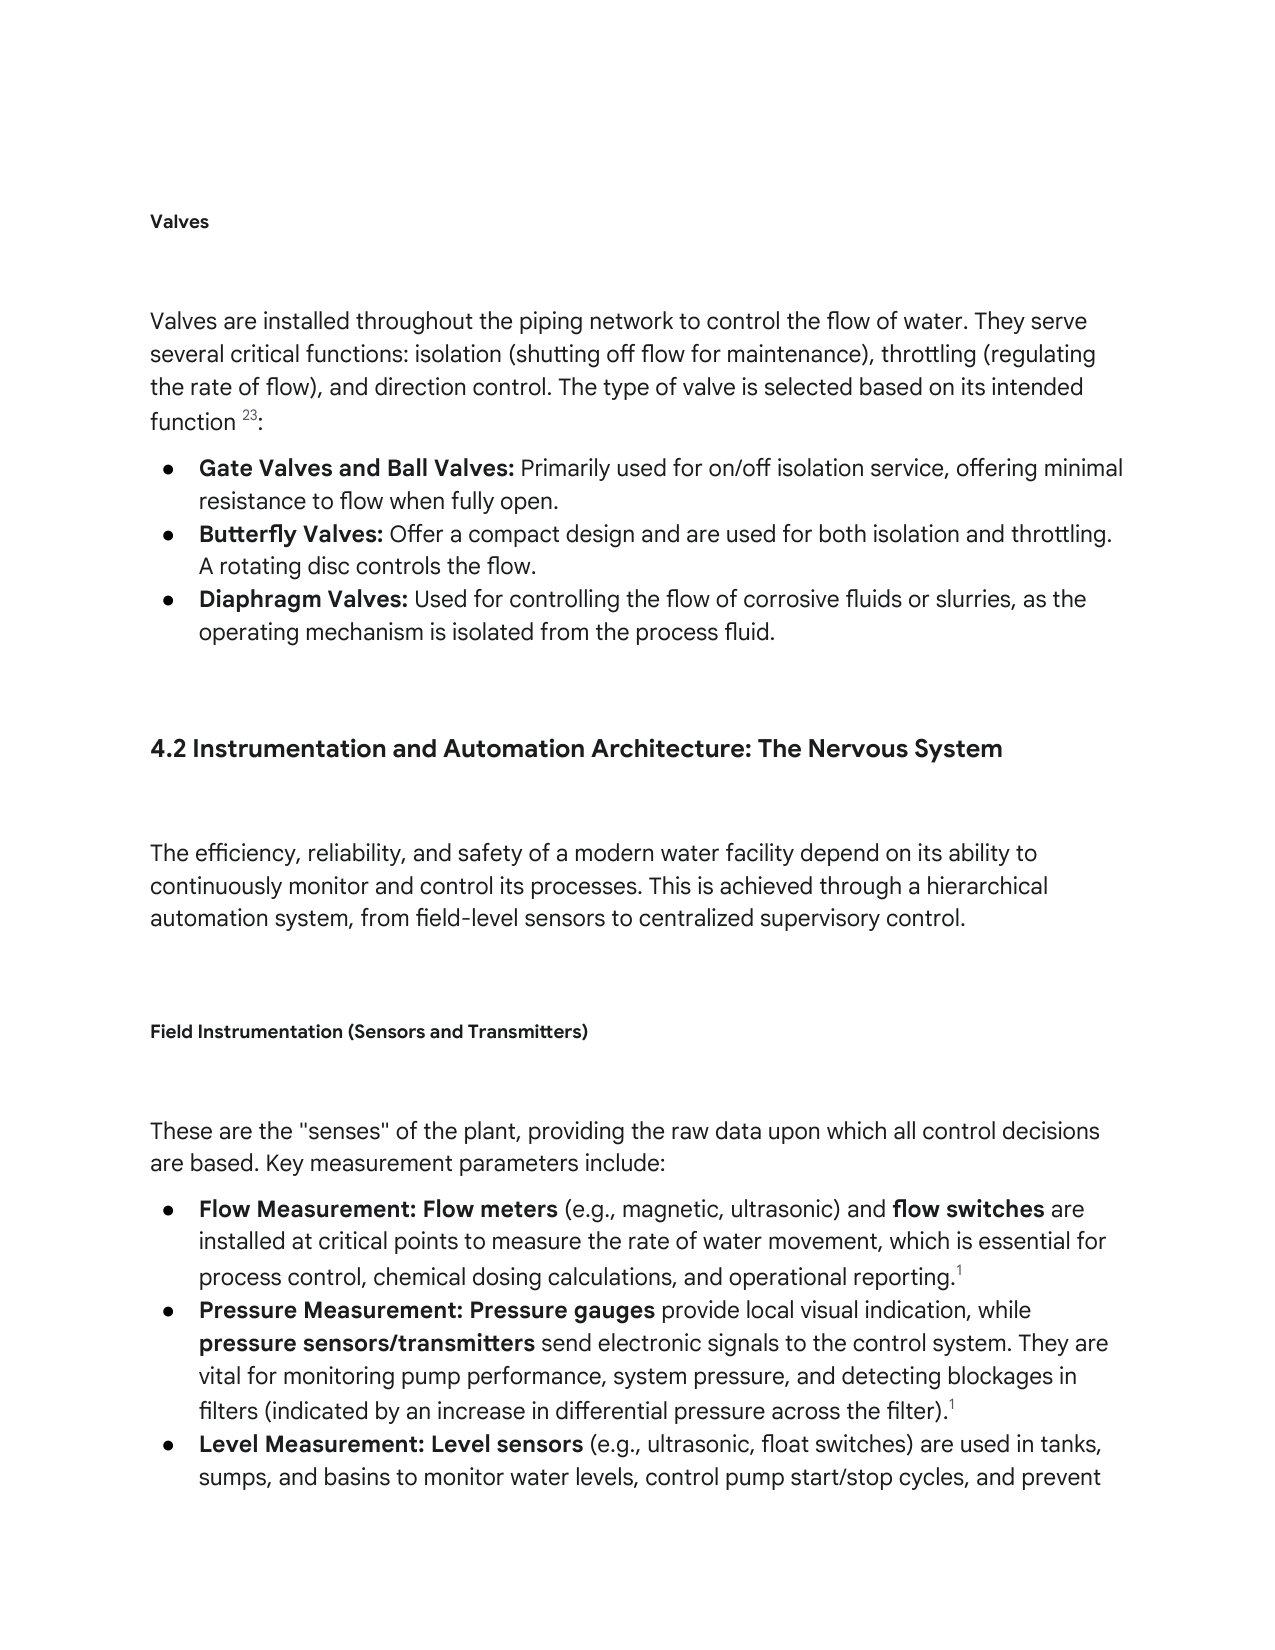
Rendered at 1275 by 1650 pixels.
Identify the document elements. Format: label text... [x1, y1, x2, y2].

subtitle Valves [150, 211, 1125, 234]
list Pressure Measurement: Pressure gauges provide local visual indication, while pressure sensors/transmitters send electronic signals to the control system. They are vital for monitoring pump performance, system pressure, and detecting blockages in filters (indicated by an increase in differential pressure across the filter).1 [161, 1296, 1125, 1426]
text Valves are installed throughout the piping network to control the flow of water. They serve several critical functions: isolation (shutting off flow for maintenance), throttling (regulating the rate of flow), and direction control. The type of valve is selected based on its intended function 23: [150, 308, 1125, 437]
list Gate Valves and Ball Valves: Primarily used for on/off isolation service, offering minimal resistance to flow when fully open. [161, 454, 1125, 516]
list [161, 1431, 1125, 1492]
subtitle 4.2 Instrumentation and Automation Architecture: The Nervous System [150, 733, 1125, 765]
list Flow Measurement: Flow meters (e.g., magnetic, ultrasonic) and flow switches are installed at critical points to measure the rate of water movement, which is essential for process control, chemical dosing calculations, and operational reporting.1 [161, 1195, 1125, 1292]
list Diaphragm Valves: Used for controlling the flow of corrosive fluids or slurries, as the operating mechanism is isolated from the process fluid. [161, 585, 1125, 647]
text The efficiency, reliability, and safety of a modern water facility depend on its ability to continuously monitor and control its processes. This is achieved through a hierarchical automation system, from field-level sensors to centralized supervisory control. [150, 839, 1125, 933]
text These are the "senses" of the plant, providing the raw data upon which all control decisions are based. Key measurement parameters include: [150, 1117, 1125, 1178]
subtitle Field Instrumentation (Sensors and Transmitters) [150, 1020, 1125, 1043]
list Butterfly Valves: Offer a compact design and are used for both isolation and throttling. A rotating disc controls the flow. [161, 520, 1125, 581]
